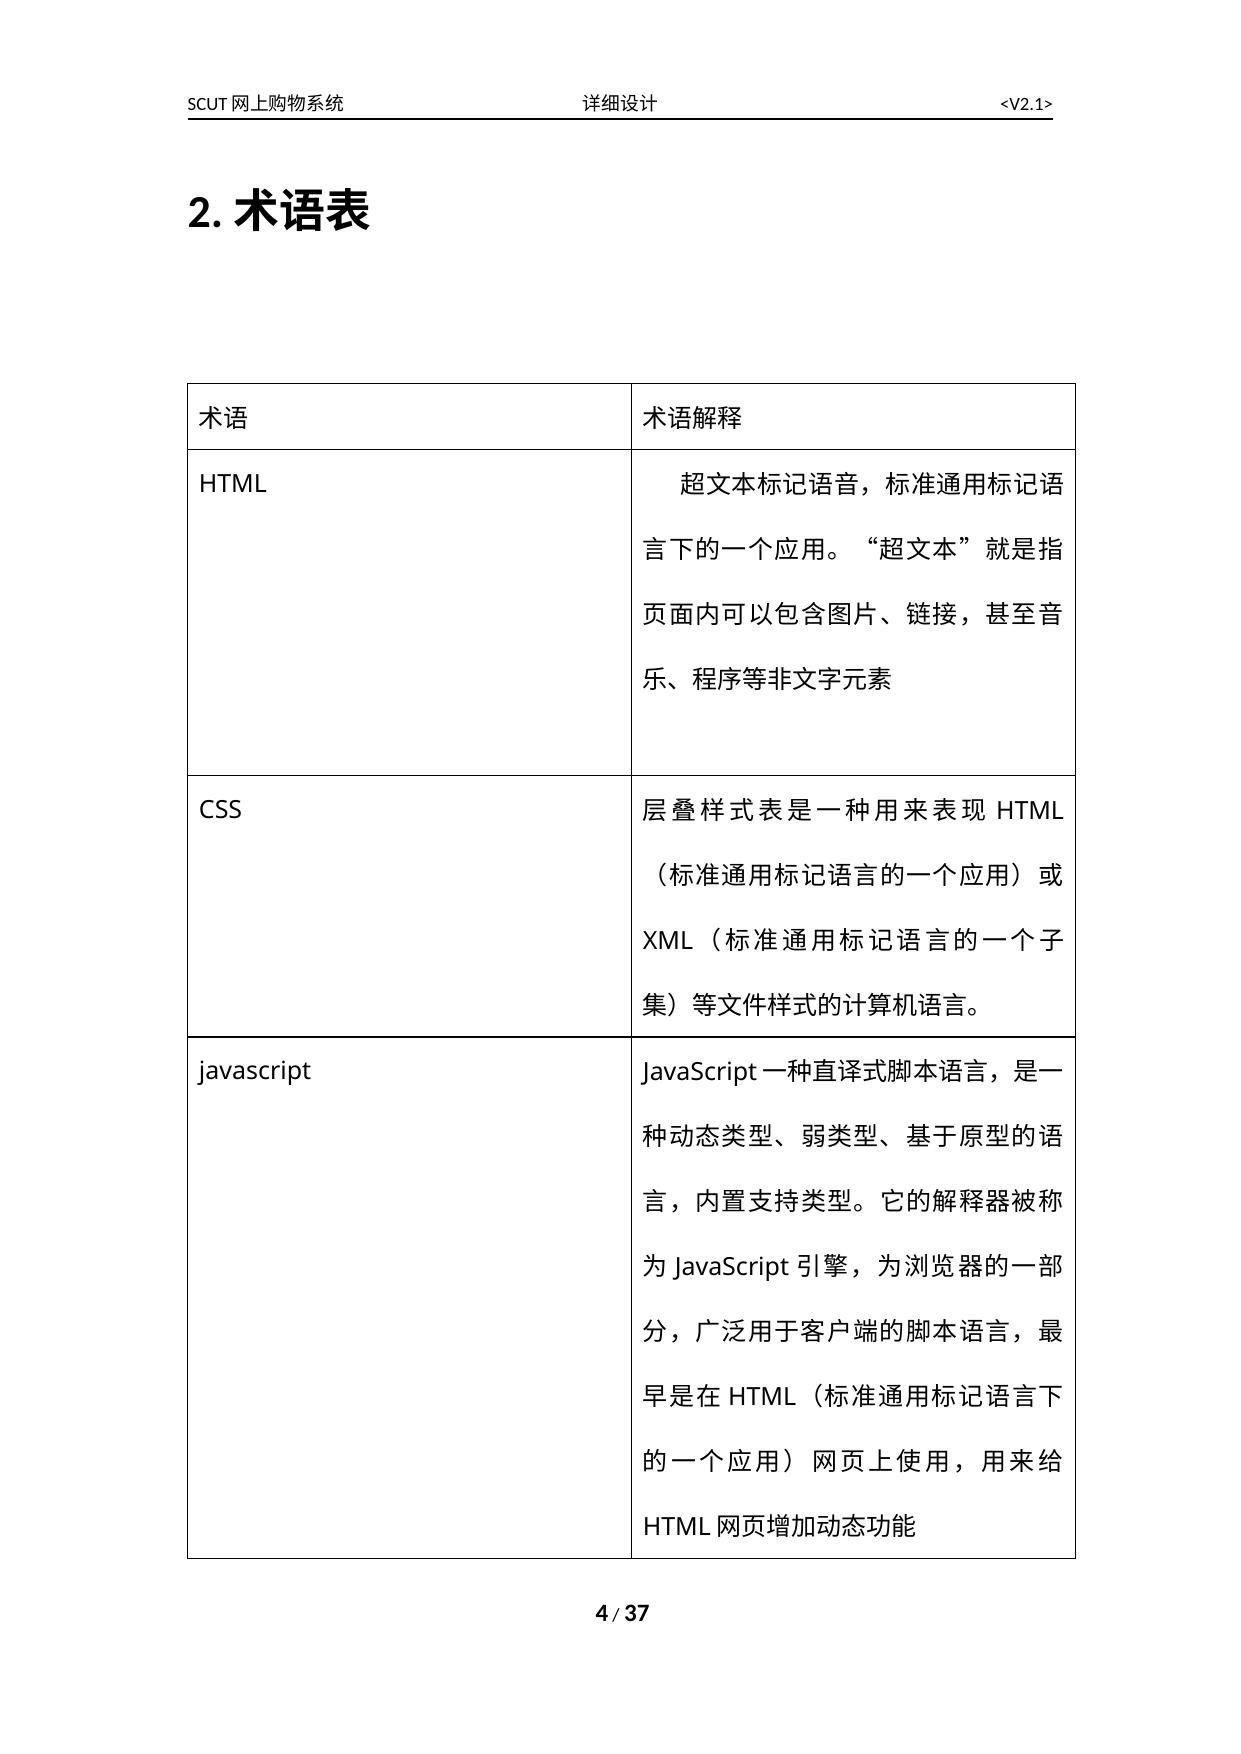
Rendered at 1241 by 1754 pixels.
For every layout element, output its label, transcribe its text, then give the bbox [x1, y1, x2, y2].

table_header 术语 [188, 384, 631, 449]
table_cell HTML [188, 450, 631, 775]
table_cell 超文本标记语音，标准通用标记语言下的一个应用。“超文本”就是指页面内可以包含图片、链接，甚至音乐、程序等非文字元素 [632, 450, 1075, 775]
table_cell 层叠样式表是一种用来表现HTML（标准通用标记语言的一个应用）或XML（标准通用标记语言的一个子集）等文件样式的计算机语言。 [632, 776, 1075, 1036]
subtitle 2. 术语表 [187, 158, 1053, 256]
table_cell JavaScript一种直译式脚本语言，是一种动态类型、弱类型、基于原型的语言，内置支持类型。它的解释器被称为JavaScript引擎，为浏览器的一部分，广泛用于客户端的脚本语言，最早是在HTML（标准通用标记语言下的一个应用）网页上使用，用来给HTML网页增加动态功能 [632, 1038, 1075, 1557]
table_cell CSS [188, 776, 631, 1036]
table_cell javascript [188, 1038, 631, 1557]
table_header 术语解释 [632, 384, 1075, 449]
